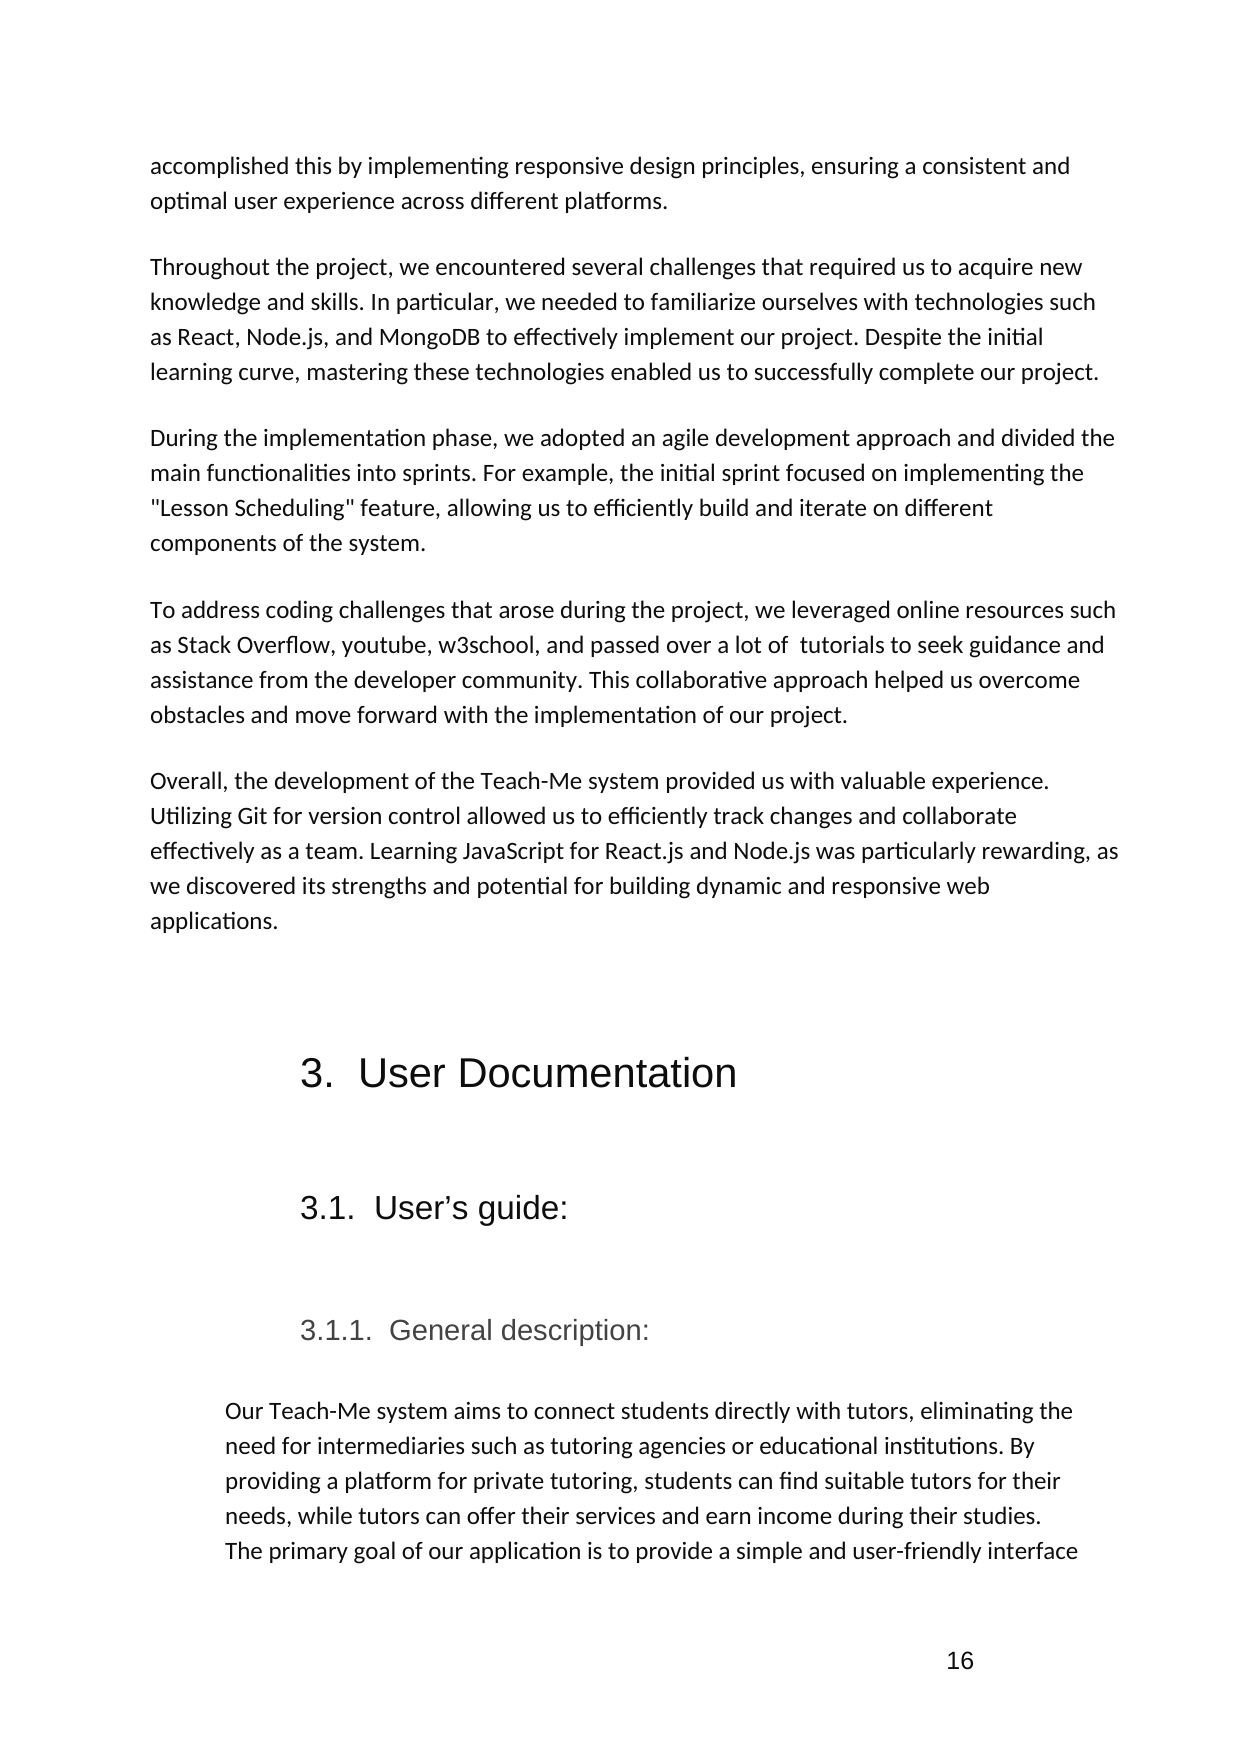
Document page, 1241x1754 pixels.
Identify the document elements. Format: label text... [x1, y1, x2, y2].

text needs, while tutors can offer their services and earn income during their studies. [150, 1500, 1124, 1530]
subtitle 3.1.1. General description: [225, 1313, 1124, 1347]
text Overall, the development of the Teach-Me system provided us with valuable experience. Utilizing Git for version control allowed us to efficiently track changes and collaborate effectively as a team. Learning JavaScript for React.js and Node.js was particularly rewarding, as we discovered its strengths and potential for building dynamic and responsive web applications. [150, 765, 1124, 936]
text providing a platform for private tutoring, students can find suitable tutors for their [150, 1465, 1124, 1495]
subtitle 3. User Documentation [225, 1048, 1124, 1096]
text Our Teach-Me system aims to connect students directly with tutors, eliminating the [150, 1395, 1124, 1425]
subtitle 3.1. User’s guide: [225, 1188, 1124, 1226]
text The primary goal of our application is to provide a simple and user-friendly interface [150, 1535, 1124, 1565]
text To address coding challenges that arose during the project, we leveraged online resources such as Stack Overflow, youtube, w3school, and passed over a lot of tutorials to seek guidance and assistance from the developer community. This collaborative approach helped us overcome obstacles and move forward with the implementation of our project. [150, 594, 1124, 729]
text During the implementation phase, we adopted an agile development approach and divided the main functionalities into sprints. For example, the initial sprint focused on implementing the "Lesson Scheduling" feature, allowing us to efficiently build and iterate on different components of the system. [150, 422, 1124, 558]
text need for intermediaries such as tutoring agencies or educational institutions. By [150, 1430, 1124, 1460]
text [150, 150, 1124, 216]
text Throughout the project, we encountered several challenges that required us to acquire new knowledge and skills. In particular, we needed to familiarize ourselves with technologies such as React, Node.js, and MongoDB to effectively implement our project. Despite the initial learning curve, mastering these technologies enabled us to successfully complete our project. [150, 251, 1124, 387]
